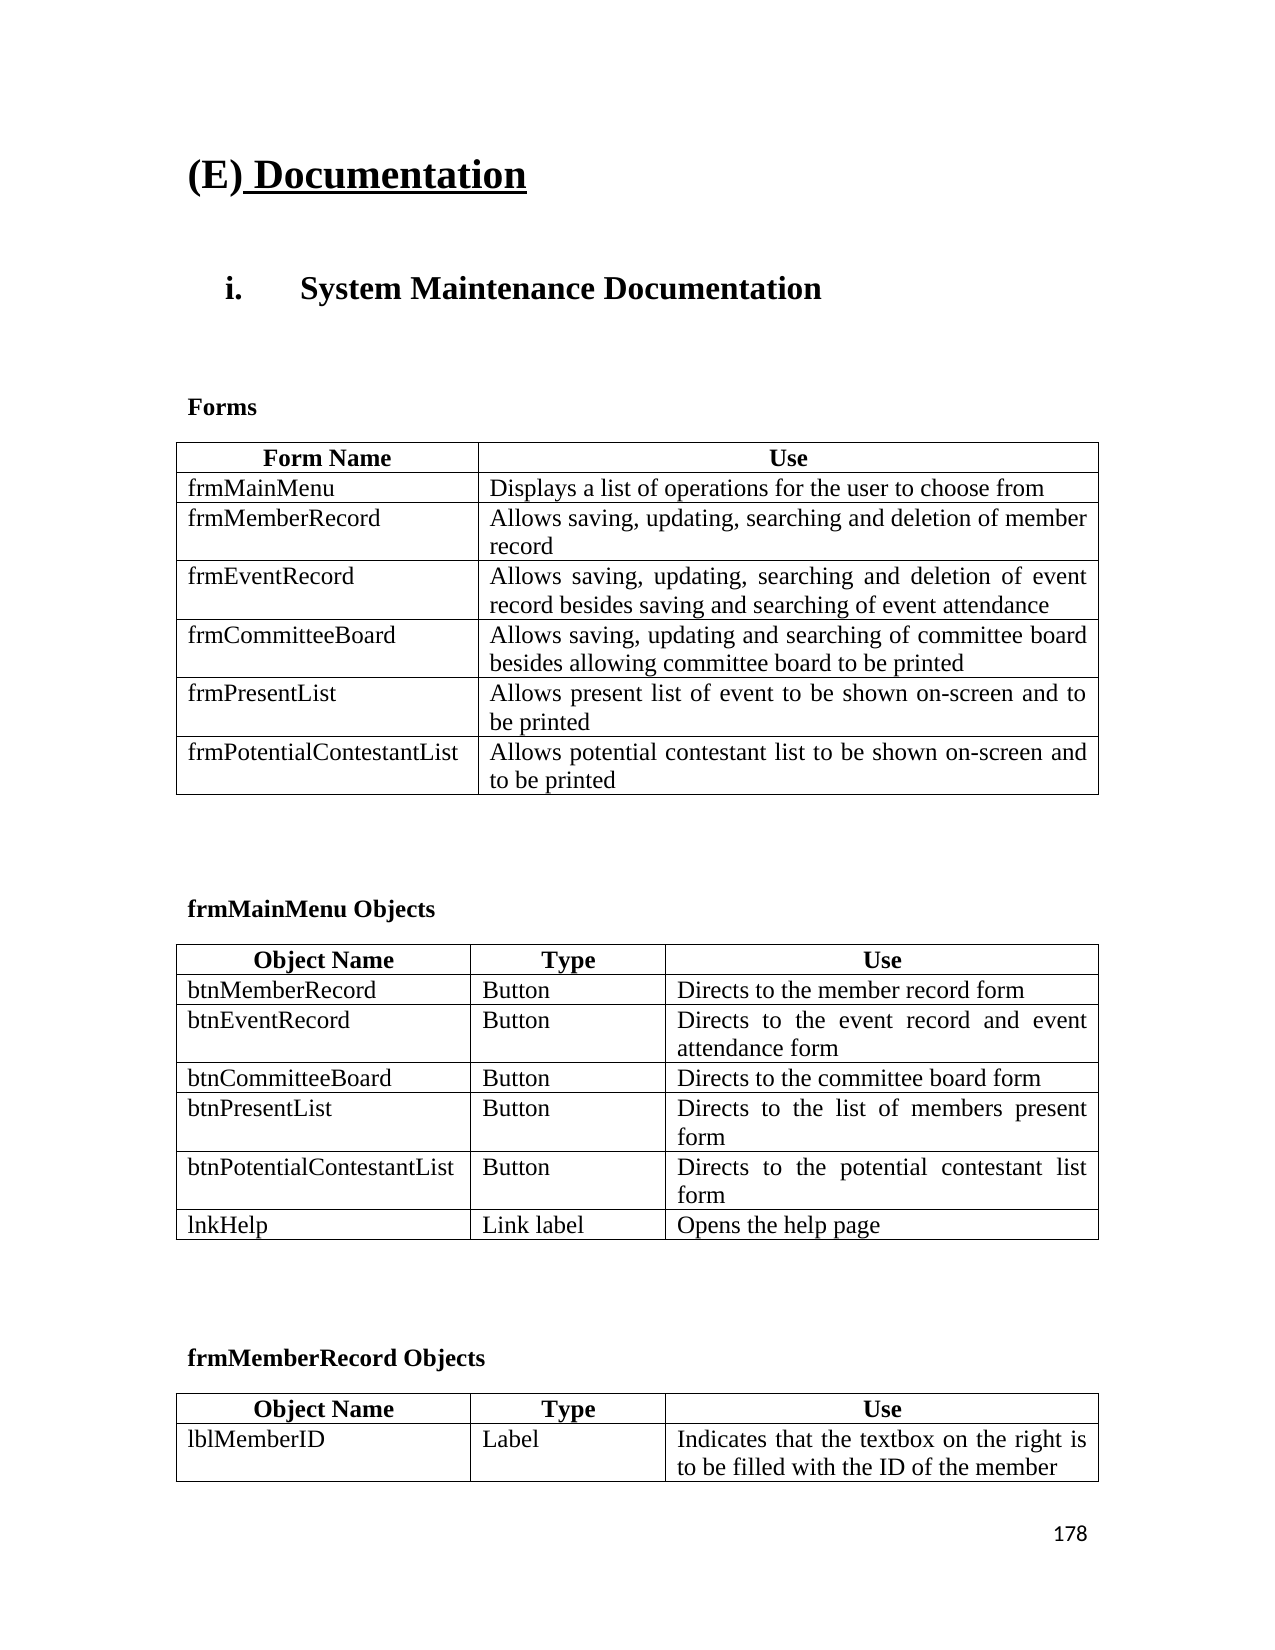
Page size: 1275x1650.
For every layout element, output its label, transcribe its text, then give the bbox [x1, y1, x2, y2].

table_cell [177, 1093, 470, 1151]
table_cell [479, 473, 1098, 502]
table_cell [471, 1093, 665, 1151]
text (E) Documentation [187, 150, 1087, 198]
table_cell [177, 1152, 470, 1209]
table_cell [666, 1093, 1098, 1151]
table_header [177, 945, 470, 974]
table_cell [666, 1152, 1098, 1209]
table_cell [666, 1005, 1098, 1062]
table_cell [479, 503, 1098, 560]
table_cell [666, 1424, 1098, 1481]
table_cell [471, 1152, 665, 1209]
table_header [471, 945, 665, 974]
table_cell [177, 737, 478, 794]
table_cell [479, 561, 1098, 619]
text frmMemberRecord Objects [187, 1343, 1087, 1372]
list System Maintenance Documentation [225, 268, 1087, 307]
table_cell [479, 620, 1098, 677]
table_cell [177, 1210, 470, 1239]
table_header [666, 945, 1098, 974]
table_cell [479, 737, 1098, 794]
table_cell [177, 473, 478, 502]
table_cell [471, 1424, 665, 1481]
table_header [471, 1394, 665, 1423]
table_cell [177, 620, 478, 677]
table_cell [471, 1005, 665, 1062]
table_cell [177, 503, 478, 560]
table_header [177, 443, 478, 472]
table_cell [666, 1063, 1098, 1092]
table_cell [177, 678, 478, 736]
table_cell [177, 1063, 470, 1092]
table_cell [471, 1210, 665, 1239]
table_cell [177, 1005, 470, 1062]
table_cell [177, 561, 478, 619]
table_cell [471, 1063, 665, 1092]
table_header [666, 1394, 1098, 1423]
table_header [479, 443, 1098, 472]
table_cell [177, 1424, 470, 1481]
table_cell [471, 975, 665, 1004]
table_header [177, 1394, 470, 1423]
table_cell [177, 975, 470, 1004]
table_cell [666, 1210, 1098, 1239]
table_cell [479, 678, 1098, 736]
text Forms [187, 392, 1087, 421]
text frmMainMenu Objects [187, 894, 1087, 923]
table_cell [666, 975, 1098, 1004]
